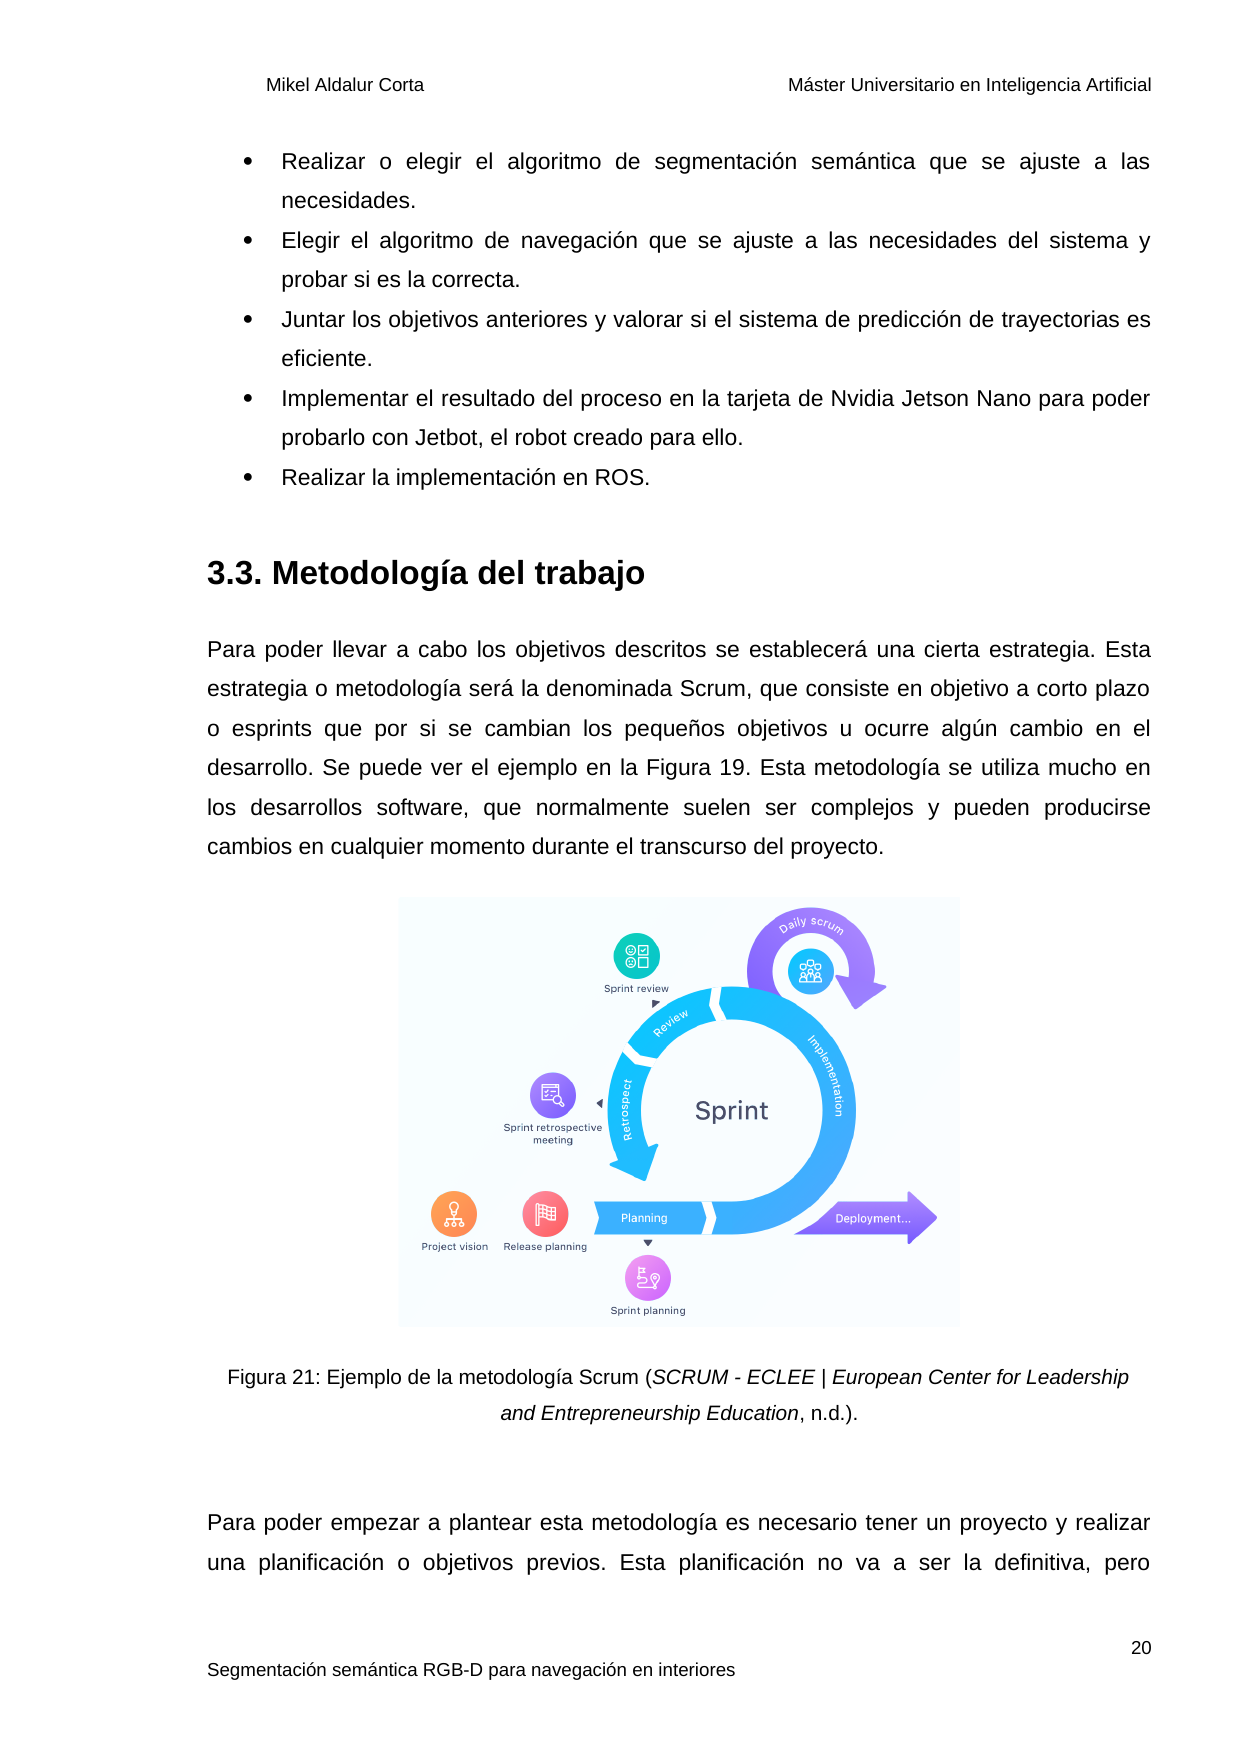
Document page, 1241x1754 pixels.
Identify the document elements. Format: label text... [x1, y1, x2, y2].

picture [398, 897, 960, 1327]
list Implementar el resultado del proceso en la tarjeta de Nvidia Jetson Nano para poder probarlo con Jetbot, el robot creado para ello. [244, 384, 1152, 450]
list Realizar o elegir el algoritmo de segmentación semántica que se ajuste a las necesidades. [244, 148, 1152, 213]
text Para poder llevar a cabo los objetivos descritos se establecerá una cierta estrategia. Esta estrategia o metodología será la denominada Scrum, que consiste en objetivo a corto plazo o esprints que por si se cambian los pequeños objetivos u ocurre algún cambio en el desarrollo. Se puede ver el ejemplo en la Figura 19. Esta metodología se utiliza mucho en los desarrollos software, que normalmente suelen ser complejos y pueden producirse cambios en cualquier momento durante el transcurso del proyecto. [207, 636, 1152, 859]
list Juntar los objetivos anteriores y valorar si el sistema de predicción de trayectorias es eficiente. [244, 306, 1152, 371]
list Realizar la implementación en ROS. [244, 463, 1152, 490]
list Elegir el algoritmo de navegación que se ajuste a las necesidades del sistema y probar si es la correcta. [244, 227, 1152, 292]
subtitle 3.3. Metodología del trabajo [207, 553, 1152, 591]
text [207, 1509, 1152, 1575]
text Figura 21: Ejemplo de la metodología Scrum (SCRUM - ECLEE | European Center for Leadership and Entrepreneurship Education, n.d.). [207, 1364, 1152, 1424]
